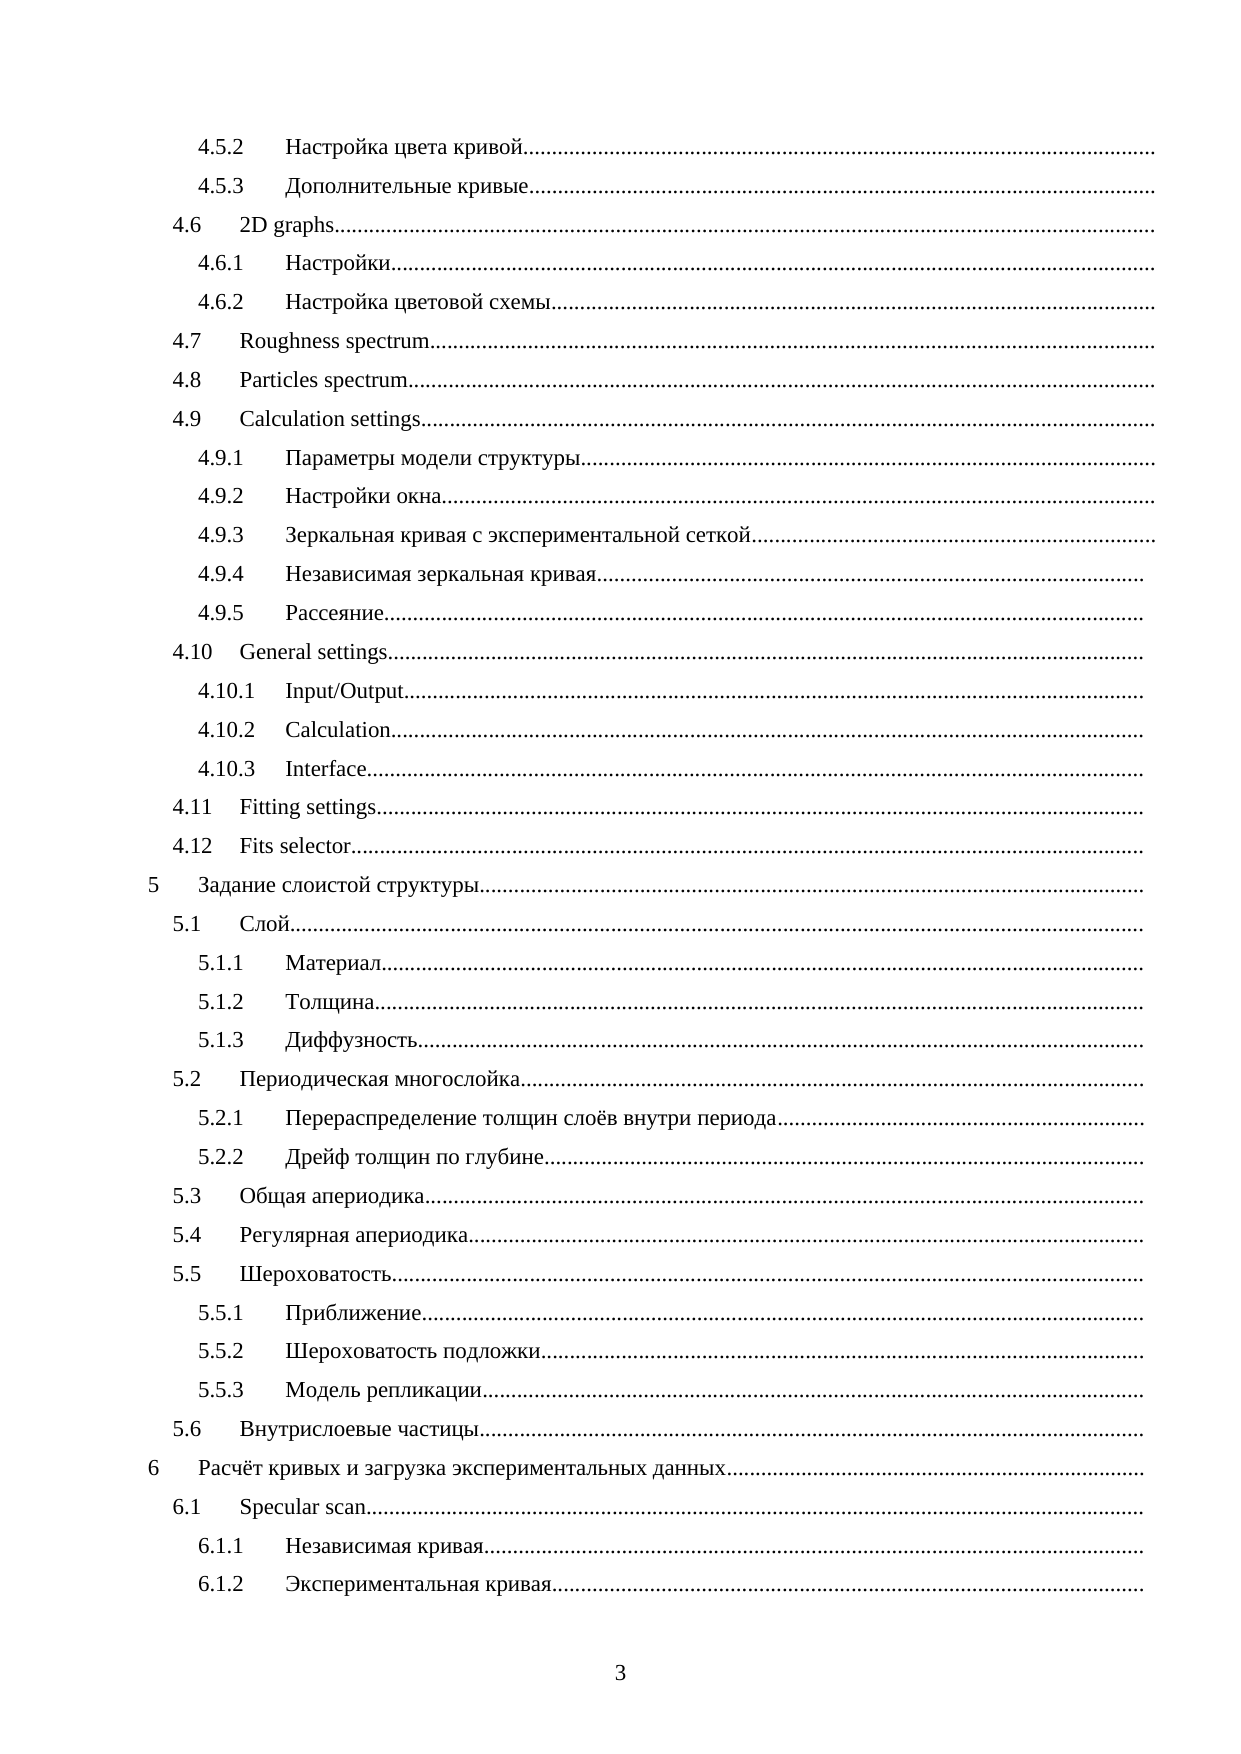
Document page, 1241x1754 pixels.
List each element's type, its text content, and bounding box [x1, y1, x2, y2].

text 4.9.4 Независимая зеркальная кривая 100 [198, 560, 1093, 587]
text 6.1 Specular scan 129 [172, 1493, 1093, 1519]
text 6.1.2 Экспериментальная кривая 130 [198, 1571, 1093, 1597]
text 4.9.3 Зеркальная кривая с экспериментальной сеткой 98 [198, 521, 1093, 548]
text 4.5.2 Настройка цвета кривой 88 [198, 133, 1093, 159]
text 5.5 Шероховатость 120 [172, 1260, 1093, 1286]
text 4.10.1 Input/Output 102 [198, 677, 1093, 703]
text 4.12 Fits selector 110 [172, 832, 1093, 859]
text 5.1.2 Толщина 113 [198, 988, 1093, 1014]
text 4.5.3 Дополнительные кривые 88 [198, 172, 1093, 198]
text 4.6.2 Настройка цветовой схемы 93 [198, 288, 1093, 315]
text 4.11 Fitting settings 106 [172, 793, 1093, 820]
text 4.9.2 Настройки окна 97 [198, 483, 1093, 509]
text 4.6.1 Настройки 91 [198, 249, 1093, 276]
text 5.3 Общая апериодика 117 [172, 1182, 1093, 1208]
text 5.5.2 Шероховатость подложки 121 [198, 1337, 1093, 1364]
text 4.10.2 Calculation 103 [198, 716, 1093, 742]
text 5.5.3 Модель репликации 123 [198, 1376, 1093, 1403]
text 5.2.1 Перераспределение толщин слоёв внутри периода 115 [198, 1104, 1093, 1131]
text 5.5.1 Приближение 120 [198, 1298, 1093, 1325]
text 5.1.1 Материал 113 [198, 949, 1093, 975]
text 4.9.1 Параметры модели структуры 97 [198, 444, 1093, 470]
text 4.7 Roughness spectrum 94 [172, 327, 1093, 353]
text 4.9 Calculation settings 96 [172, 405, 1093, 431]
text 6.1.1 Независимая кривая 129 [198, 1532, 1093, 1558]
text 4.9.5 Рассеяние 101 [198, 599, 1093, 626]
text 4.8 Particles spectrum 95 [172, 366, 1093, 392]
text 5.1 Слой 112 [172, 910, 1093, 936]
text 5 Задание слоистой структуры 112 [148, 871, 1093, 897]
text 4.10 General settings 101 [172, 638, 1093, 664]
text 5.2 Периодическая многослойка 114 [172, 1065, 1093, 1092]
text 4.6 2D graphs 90 [172, 211, 1093, 237]
text 6 Расчёт кривых и загрузка экспериментальных данных 128 [148, 1454, 1093, 1480]
text 5.2.2 Дрейф толщин по глубине 116 [198, 1143, 1093, 1169]
text 5.1.3 Диффузность 113 [198, 1027, 1093, 1053]
text 5.4 Регулярная апериодика 118 [172, 1221, 1093, 1247]
text 5.6 Внутрислоевые частицы 125 [172, 1415, 1093, 1441]
text 4.10.3 Interface 105 [198, 754, 1093, 781]
